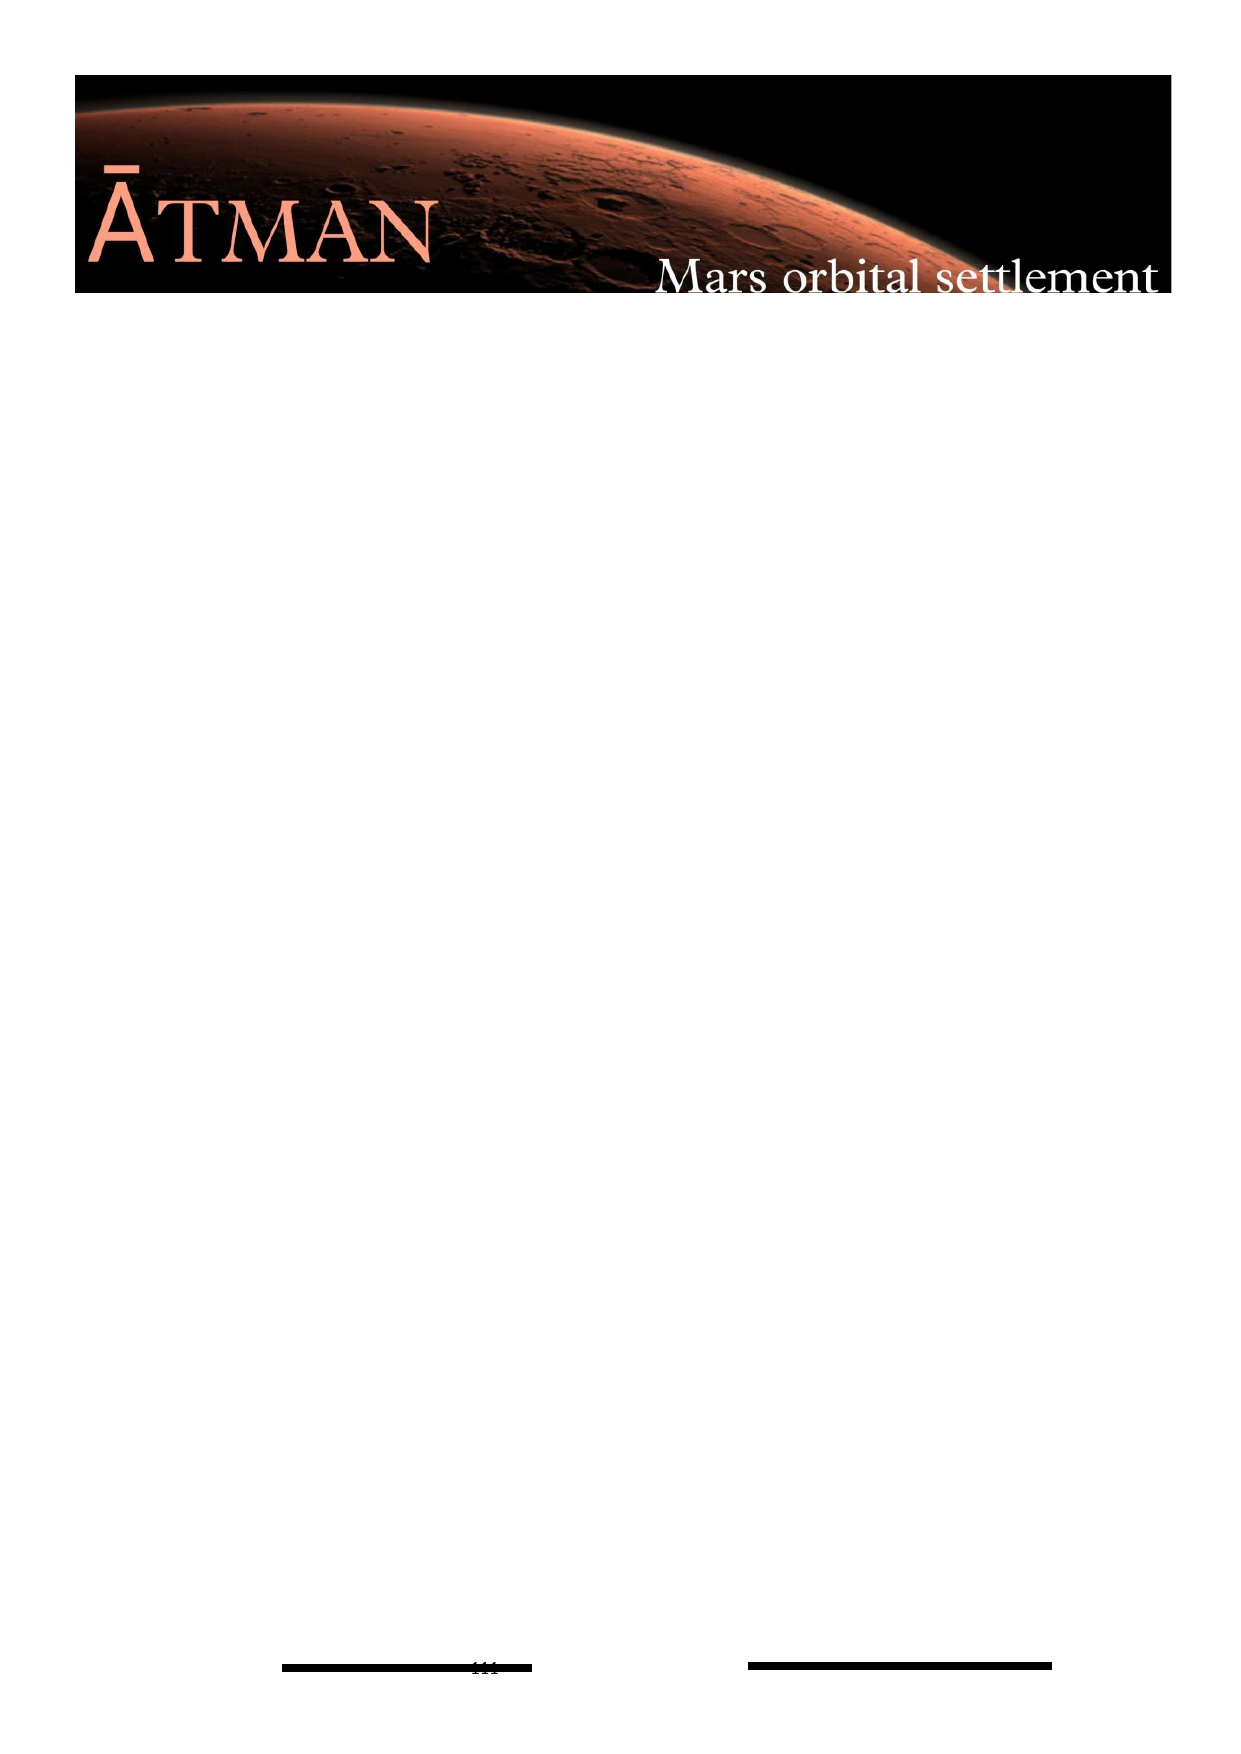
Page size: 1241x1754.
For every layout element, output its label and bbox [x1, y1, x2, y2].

picture [75, 75, 1172, 293]
